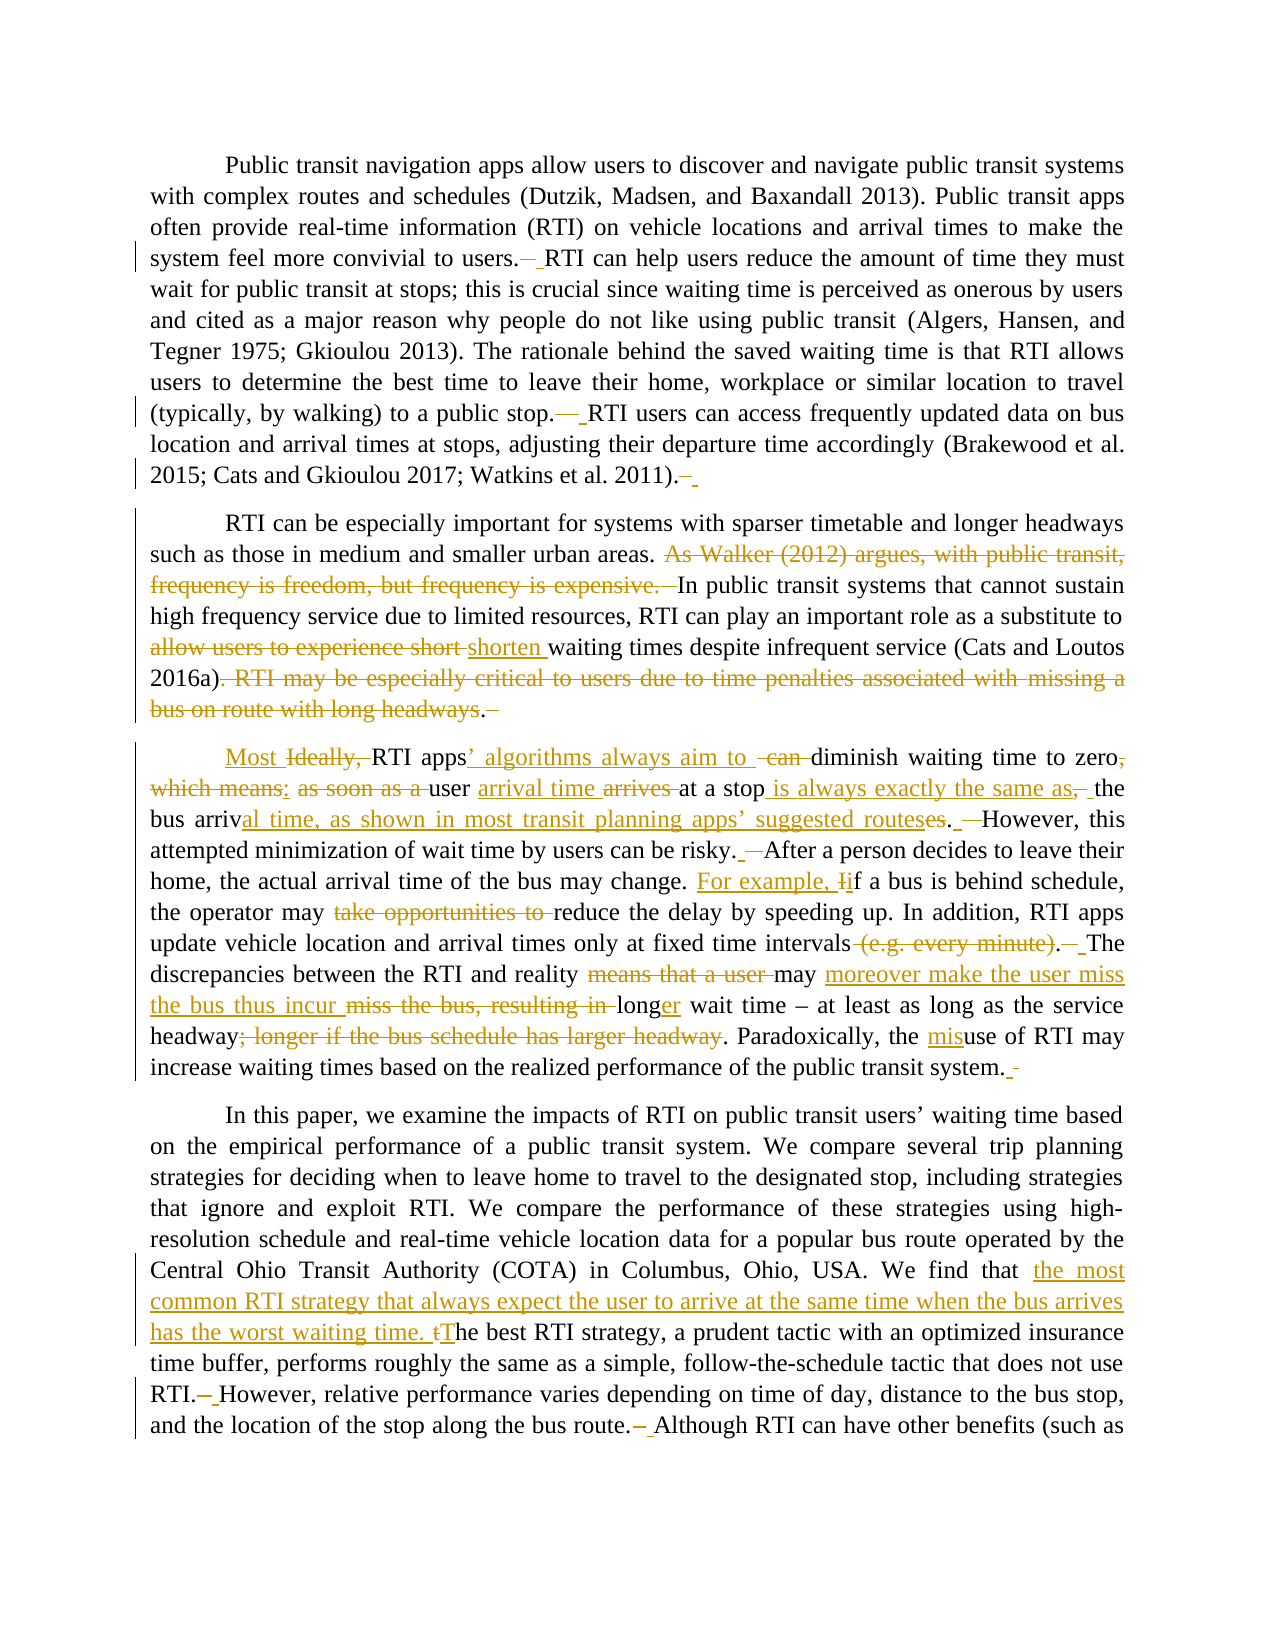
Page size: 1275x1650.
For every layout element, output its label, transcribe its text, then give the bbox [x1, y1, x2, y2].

text RTI appsdiminish waiting time to zero user at a stopthe bus arriv.However, this attempted minimization of wait time by users can be risky.After a person decides to leave their home, the actual arrival time of the bus may change. f a bus is behind schedule, the operator may reduce the delay by speeding up. In addition, RTI apps update vehicle location and arrival times only at fixed time intervals.The discrepancies between the RTI and reality may long wait time – at least as long as the service headway. Paradoxically, the use of RTI may increase waiting times based on the realized performance of the public transit system. [150, 742, 1125, 1081]
text RTI can be especially important for systems with sparser timetable and longer headways such as those in medium and smaller urban areas. In public transit systems that cannot sustain high frequency service due to limited resources, RTI can play an important role as a substitute to waiting times despite infrequent service (Cats and Loutos 2016a). [150, 508, 1125, 723]
text Public transit navigation apps allow users to discover and navigate public transit systems with complex routes and schedules (Dutzik, Madsen, and Baxandall 2013). Public transit apps often provide real-time information (RTI) on vehicle locations and arrival times to make the system feel more convivial to users.RTI can help users reduce the amount of time they must wait for public transit at stops; this is crucial since waiting time is perceived as onerous by users and cited as a major reason why people do not like using public transit (Algers, Hansen, and Tegner 1975; Gkioulou 2013). The rationale behind the saved waiting time is that RTI allows users to determine the best time to leave their home, workplace or similar location to travel (typically, by walking) to a public stop.RTI users can access frequently updated data on bus location and arrival times at stops, adjusting their departure time accordingly (Brakewood et al. 2015; Cats and Gkioulou 2017; Watkins et al. 2011). [150, 150, 1125, 489]
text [150, 1100, 1125, 1439]
